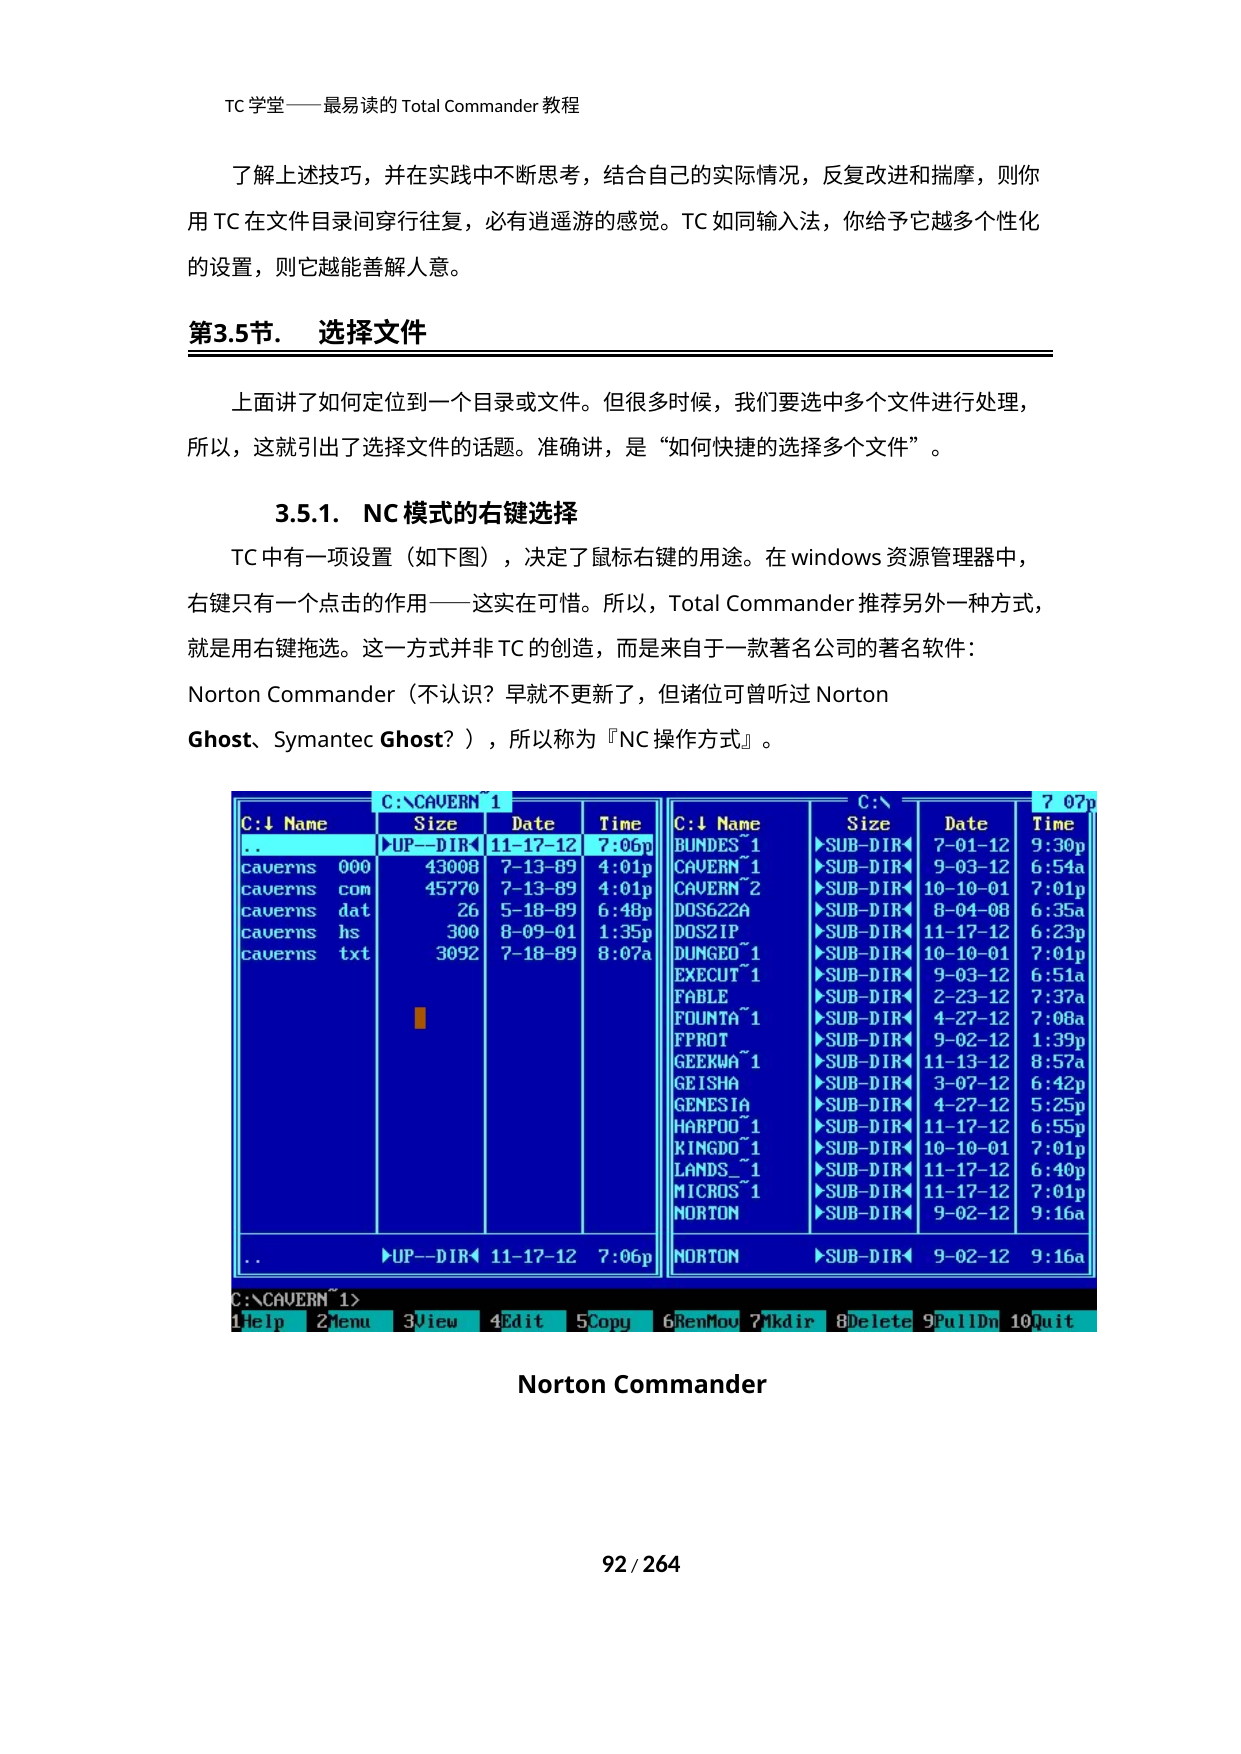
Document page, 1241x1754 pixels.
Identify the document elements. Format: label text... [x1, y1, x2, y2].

subtitle 选择文件 [187, 311, 1053, 357]
subtitle NC模式的右键选择 [275, 492, 1053, 531]
text Norton Commander [187, 1364, 1053, 1404]
picture [231, 791, 1097, 1332]
text 上面讲了如何定位到一个目录或文件。但很多时候，我们要选中多个文件进行处理，所以，这就引出了选择文件的话题。准确讲，是“如何快捷的选择多个文件”。 [187, 381, 1053, 466]
text TC中有一项设置（如下图），决定了鼠标右键的用途。在windows资源管理器中，右键只有一个点击的作用——这实在可惜。所以，Total Commander推荐另外一种方式，就是用右键拖选。这一方式并非TC的创造，而是来自于一款著名公司的著名软件：Norton Commander（不认识？早就不更新了，但诸位可曾听过Norton Ghost、Symantec Ghost？），所以称为『NC操作方式』。 [187, 536, 1053, 758]
text 了解上述技巧，并在实践中不断思考，结合自己的实际情况，反复改进和揣摩，则你用TC在文件目录间穿行往复，必有逍遥游的感觉。TC如同输入法，你给予它越多个性化的设置，则它越能善解人意。 [187, 154, 1053, 285]
